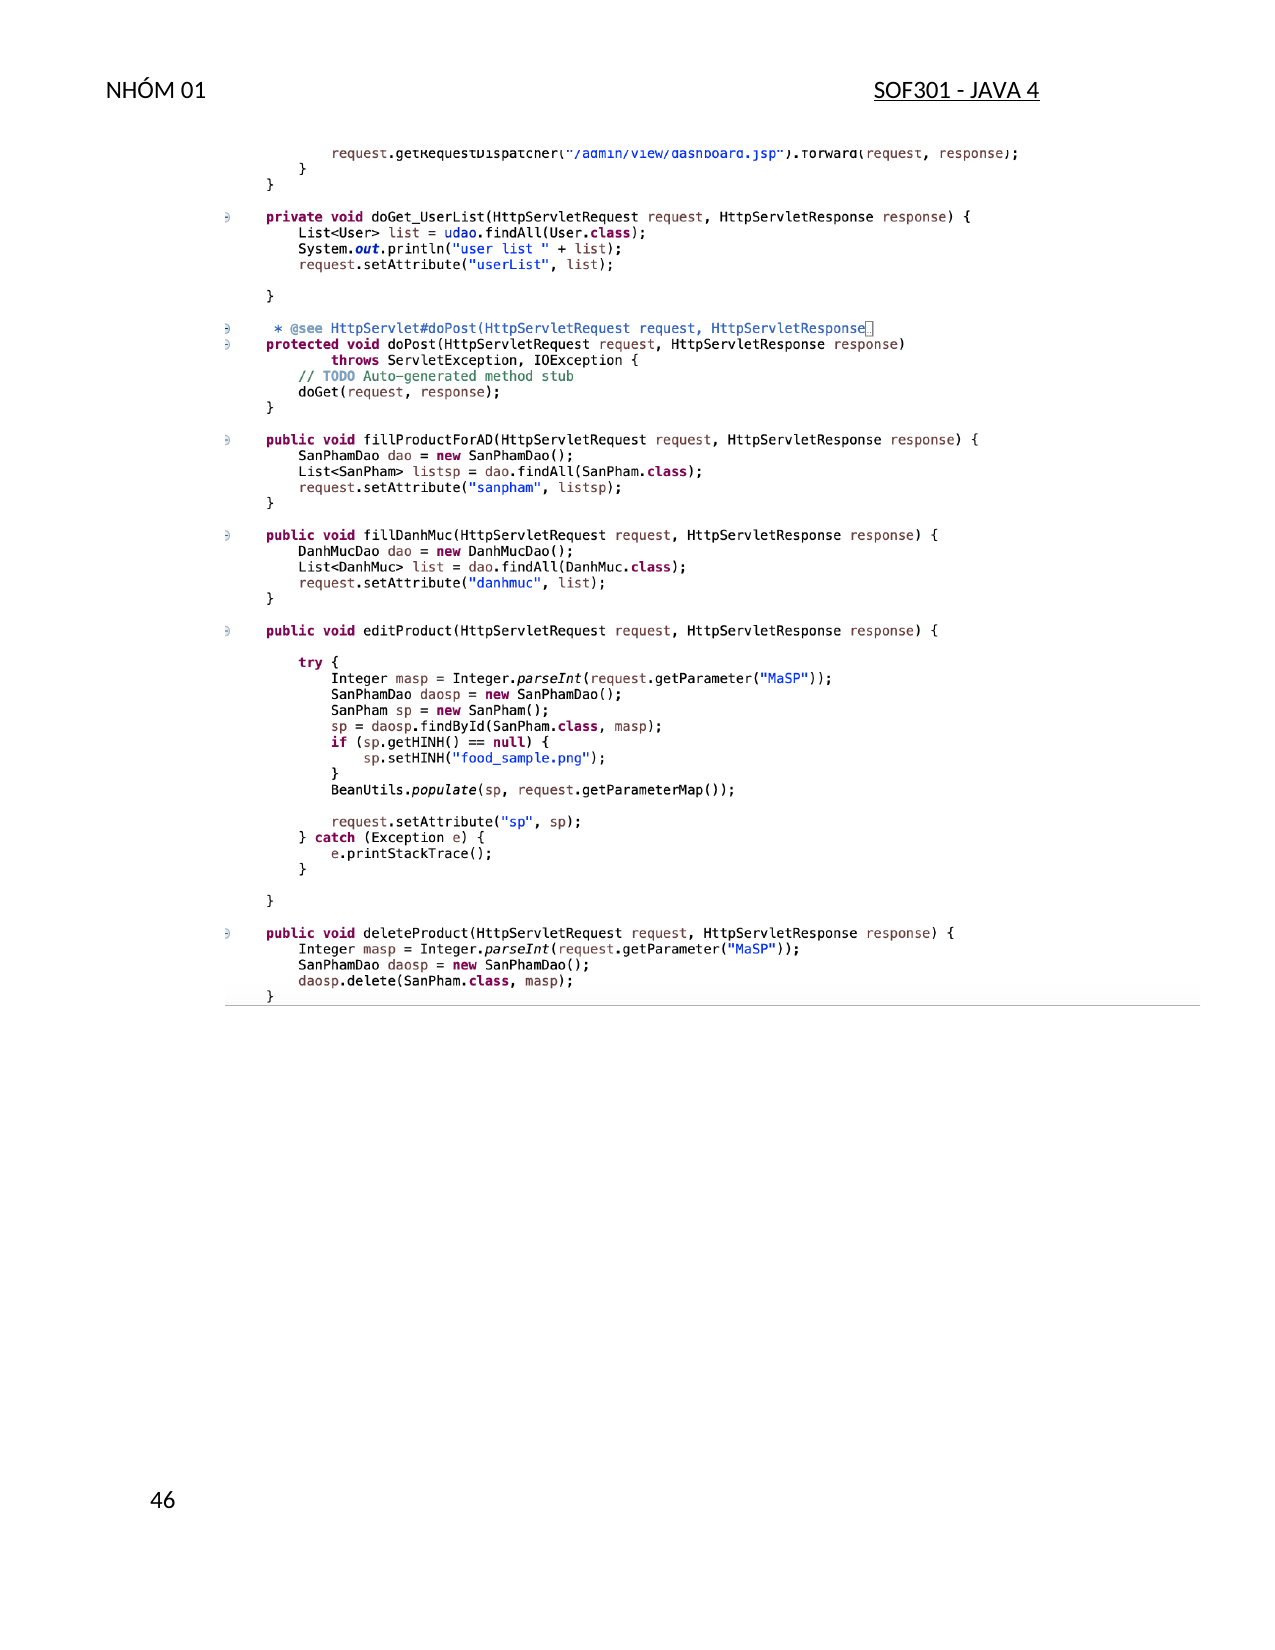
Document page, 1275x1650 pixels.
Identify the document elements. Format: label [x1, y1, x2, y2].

picture [225, 150, 1200, 1006]
